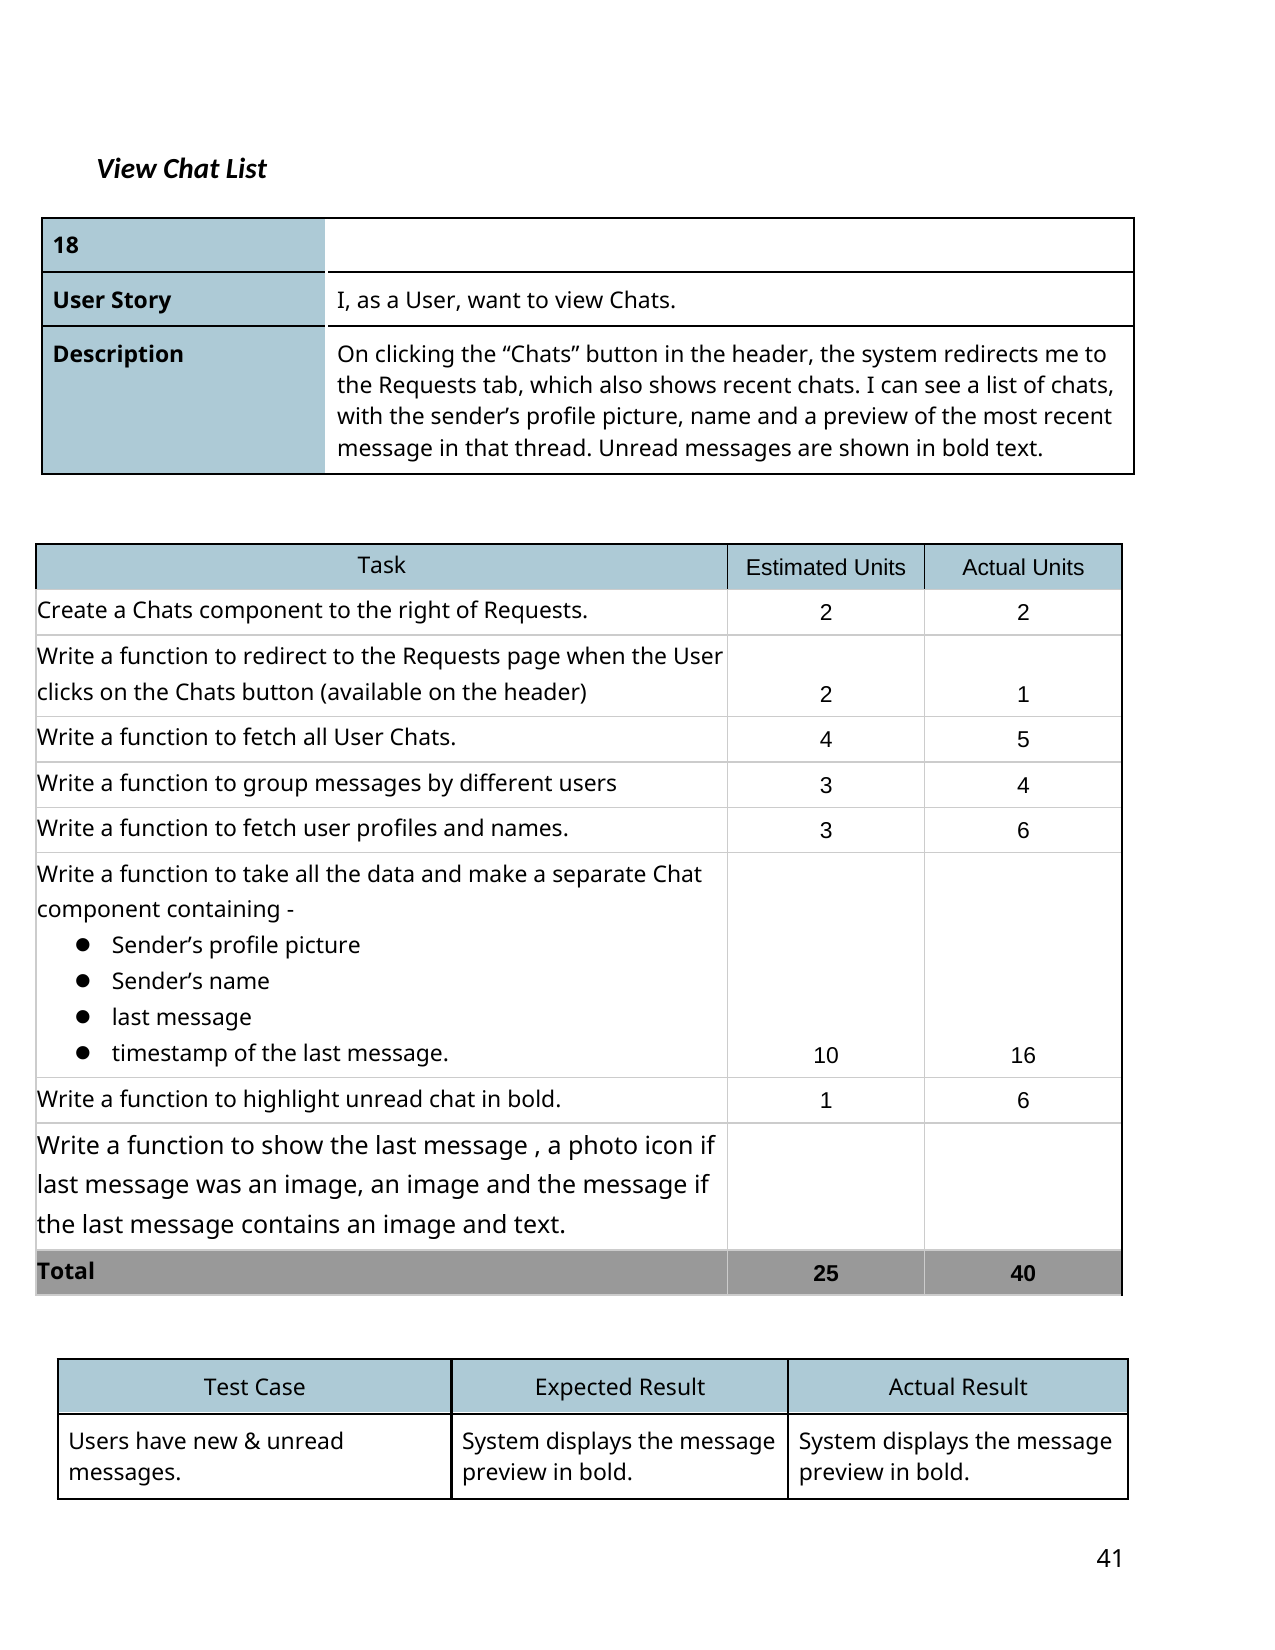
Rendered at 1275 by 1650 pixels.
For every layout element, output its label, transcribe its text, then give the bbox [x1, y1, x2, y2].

table_cell Write a function to highlight unread chat in bold. [37, 1078, 727, 1122]
table_cell 6 [925, 808, 1121, 852]
table_header Expected Result [453, 1360, 787, 1412]
table_cell On clicking the “Chats” button in the header, the system redirects me to the Requests tab, which also shows recent chats. I can see a list of chats, with the sender’s profile picture, name and a preview of the most recent message in that thread. Unread messages are shown in bold text. [328, 327, 1133, 473]
table_cell 10 [728, 853, 924, 1077]
table_cell 40 [925, 1251, 1121, 1294]
table_cell 4 [728, 717, 924, 761]
table_cell 2 [728, 590, 924, 634]
table_cell 25 [728, 1251, 924, 1294]
table_cell System displays the message preview in bold. [453, 1415, 787, 1498]
table_cell [925, 1124, 1121, 1249]
table_cell System displays the message preview in bold. [789, 1415, 1127, 1498]
table_cell Write a function to fetch all User Chats. [37, 717, 727, 761]
table_cell 1 [728, 1078, 924, 1122]
subtitle View Chat List [96, 150, 1125, 186]
table_cell [728, 1124, 924, 1249]
table_header 18 [43, 219, 325, 271]
table_cell 1 [925, 636, 1121, 716]
table_cell User Story [43, 273, 325, 325]
table_cell 6 [925, 1078, 1121, 1122]
table_cell Write a function to group messages by different users [37, 763, 727, 806]
table_cell Write a function to fetch user profiles and names. [37, 808, 727, 852]
table_header Actual Result [789, 1360, 1127, 1412]
table_cell 2 [728, 636, 924, 716]
table_cell Write a function to take all the data and make a separate Chat component containing - Sender’s profile picture Sender’s name last message timestamp of the last message. [37, 853, 727, 1077]
table_cell Write a function to redirect to the Requests page when the User clicks on the Chats button (available on the header) [37, 636, 727, 716]
table_header Estimated Units [728, 545, 924, 589]
table_cell 5 [925, 717, 1121, 761]
table_cell 3 [728, 808, 924, 852]
table_cell Write a function to show the last message , a photo icon if last message was an image, an image and the message if the last message contains an image and text. [37, 1124, 727, 1249]
table_cell I, as a User, want to view Chats. [328, 273, 1133, 325]
table_cell Description [43, 327, 325, 473]
table_cell Total [37, 1251, 727, 1294]
table_header Test Case [59, 1360, 450, 1412]
table_cell 3 [728, 763, 924, 806]
table_cell 16 [925, 853, 1121, 1077]
table_header Actual Units [925, 545, 1121, 589]
table_header [328, 219, 1133, 271]
table_cell 2 [925, 590, 1121, 634]
table_cell Create a Chats component to the right of Requests. [37, 590, 727, 634]
table_header Task [37, 545, 727, 589]
table_cell 4 [925, 763, 1121, 806]
table_cell Users have new & unread messages. [59, 1415, 450, 1498]
